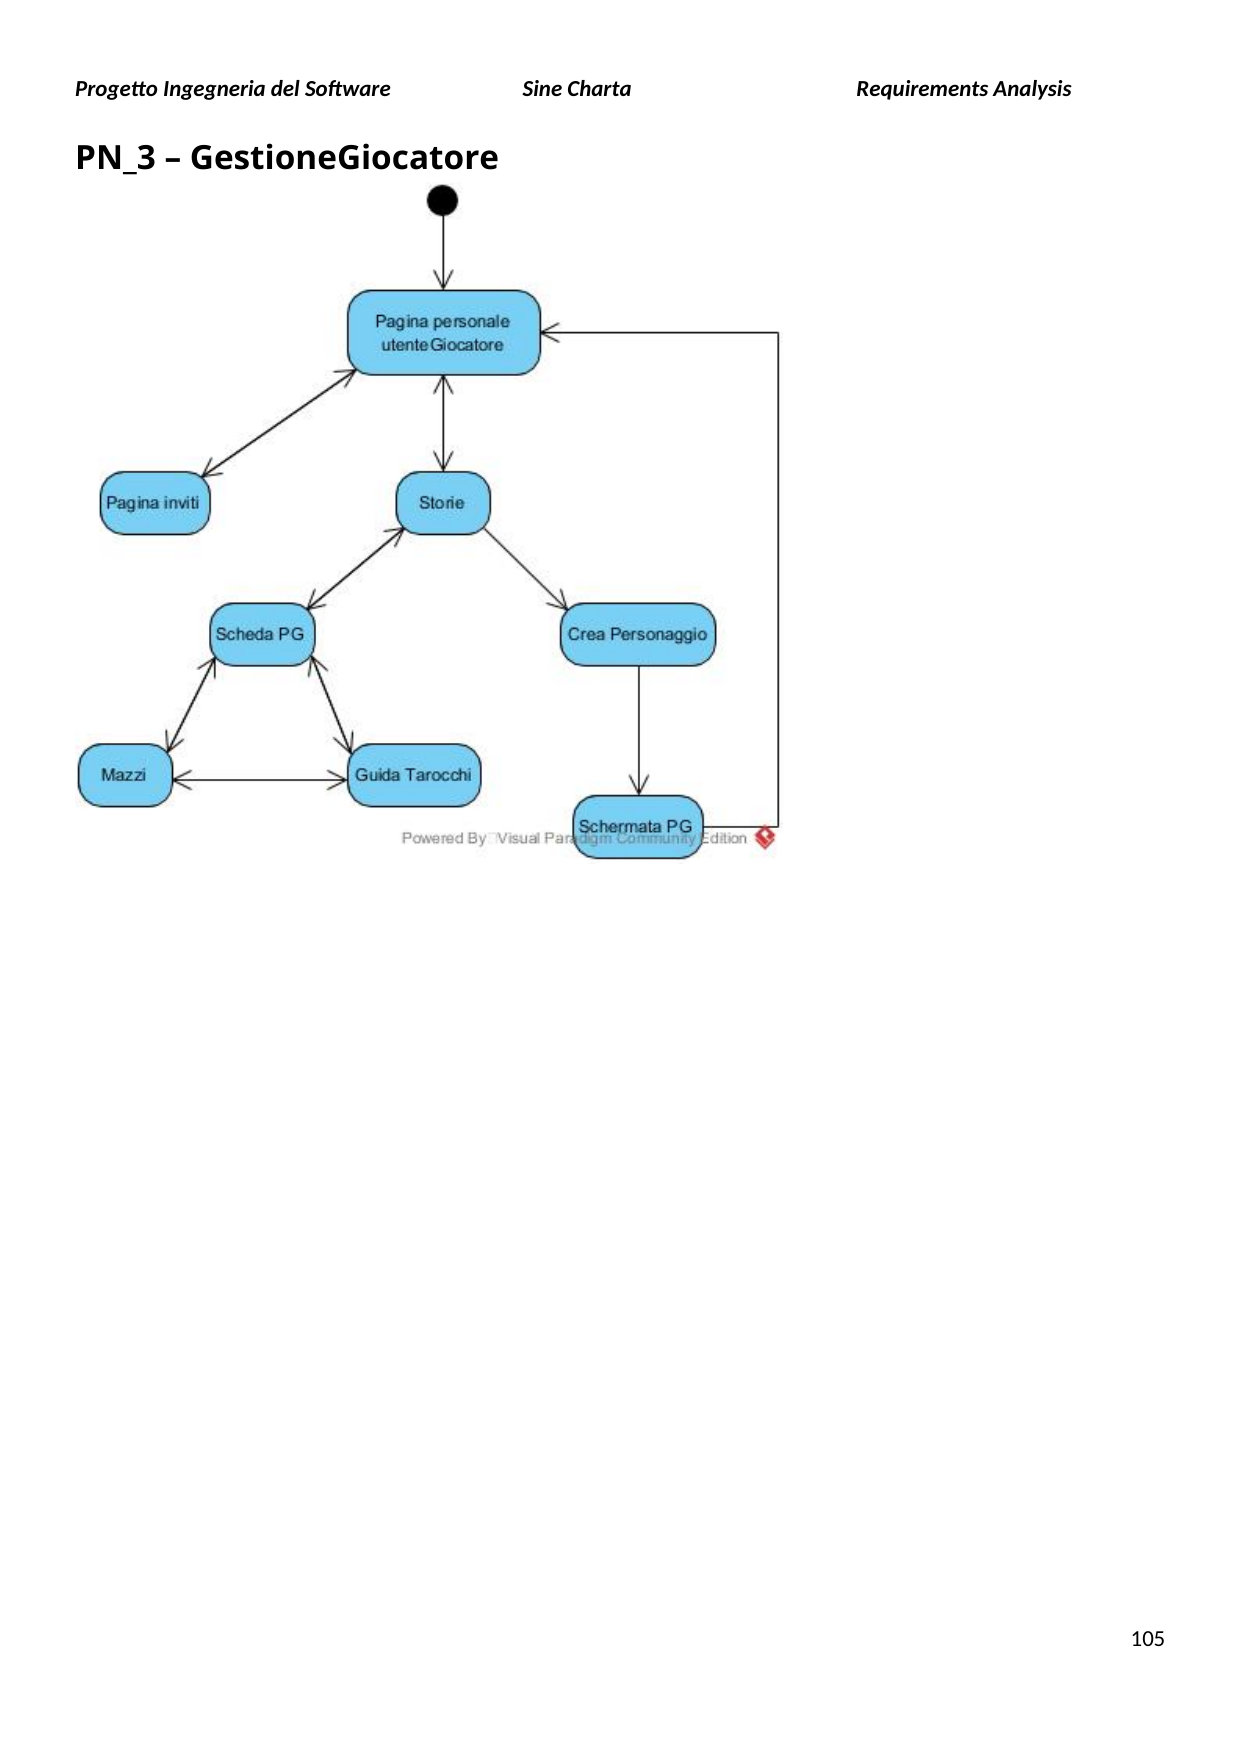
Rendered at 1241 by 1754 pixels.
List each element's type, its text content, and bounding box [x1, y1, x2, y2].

picture [75, 182, 784, 864]
subtitle PN_3 – GestioneGiocatore [75, 134, 1165, 179]
